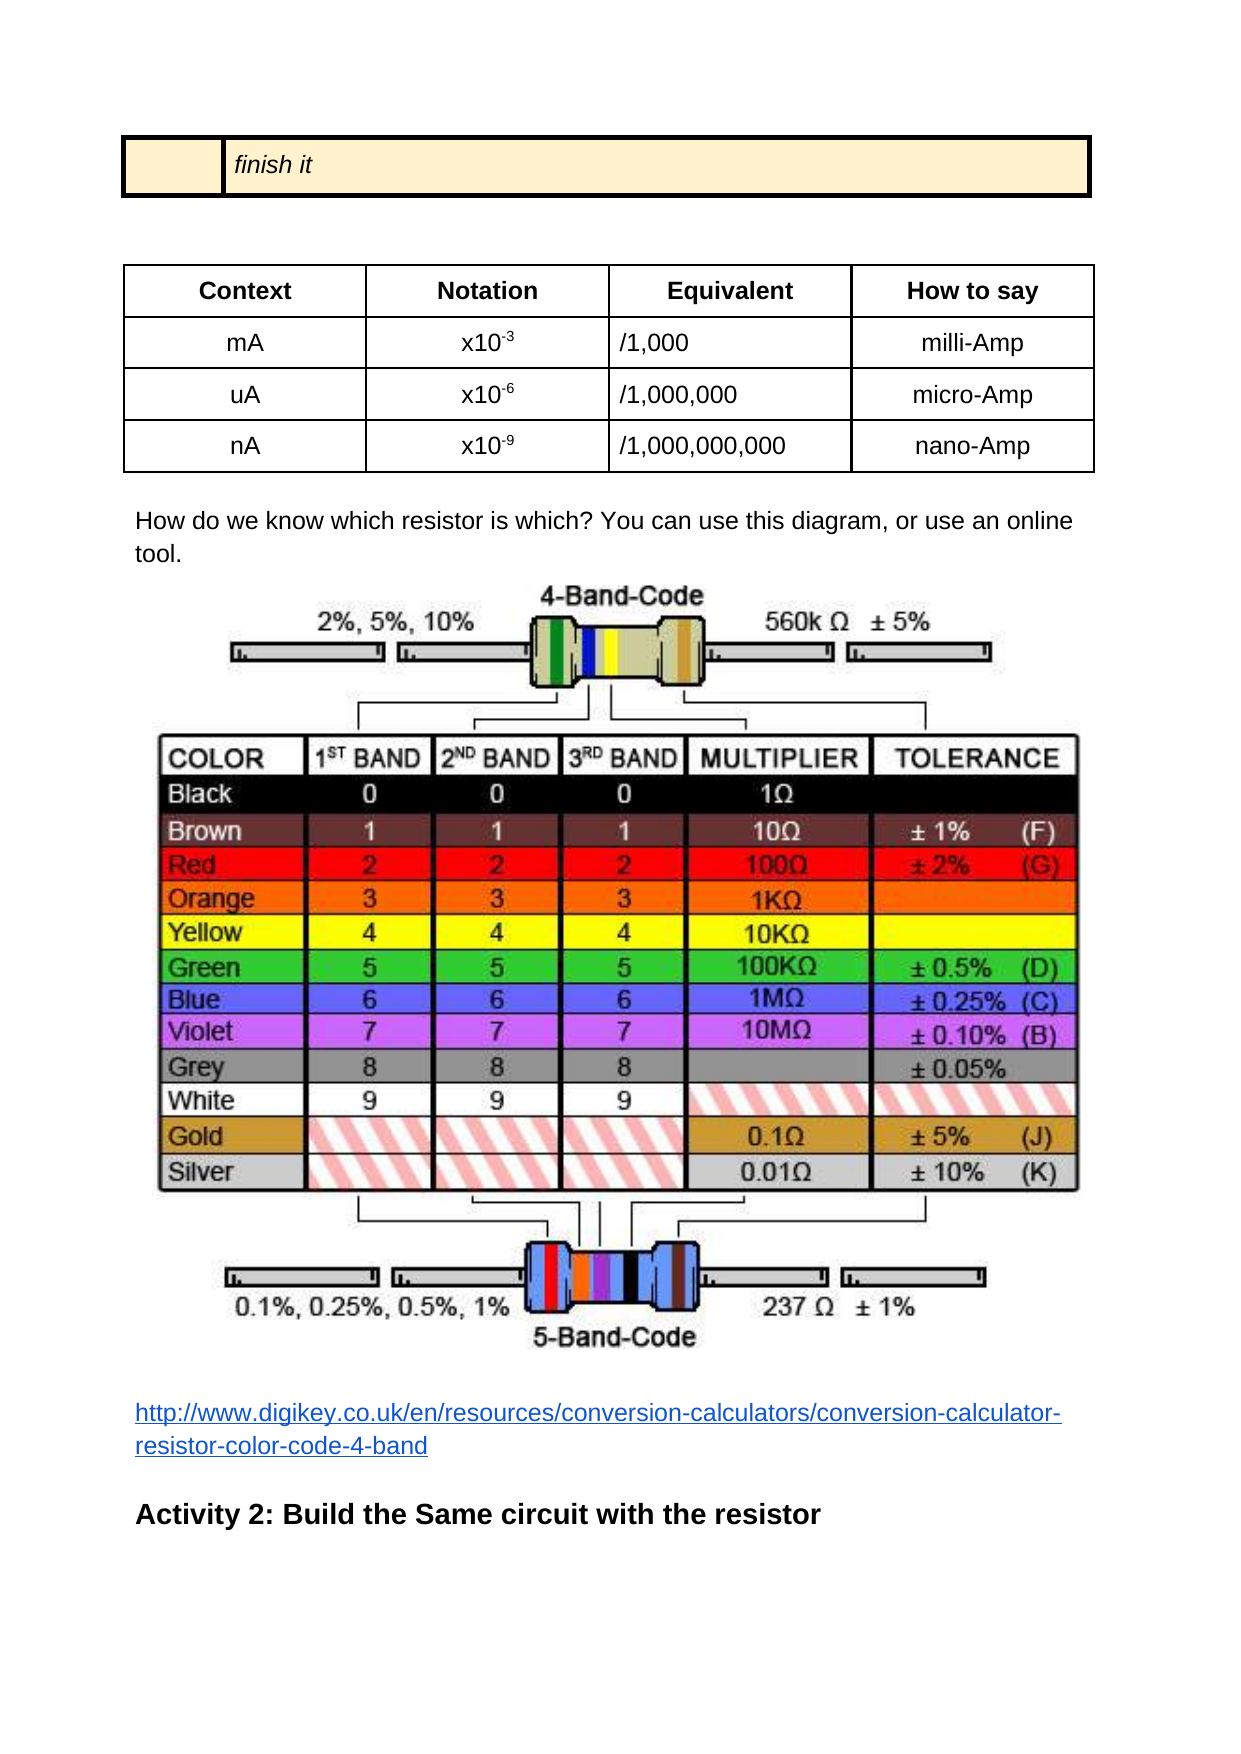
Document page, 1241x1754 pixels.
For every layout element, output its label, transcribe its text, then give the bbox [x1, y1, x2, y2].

table_header Notation [367, 266, 608, 316]
table_cell uA [125, 369, 365, 419]
table_header How to say [853, 266, 1093, 316]
table_cell nA [125, 421, 365, 471]
table_cell x10-9 [367, 421, 608, 471]
table_cell mA [125, 318, 365, 367]
table_cell x10-3 [367, 318, 608, 367]
text http://www.digikey.co.uk/en/resources/conversion-calculators/conversion-calculator-resistor-color-code-4-band [135, 1398, 1105, 1459]
table_cell micro-Amp [853, 369, 1093, 419]
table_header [226, 140, 1087, 193]
table_cell /1,000 [610, 318, 850, 367]
table_cell nano-Amp [853, 421, 1093, 471]
table_header Tip 4 [126, 140, 221, 193]
picture [152, 571, 1088, 1361]
table_cell x10-6 [367, 369, 608, 419]
table_cell milli-Amp [853, 318, 1093, 367]
text How do we know which resistor is which? You can use this diagram, or use an online tool. [135, 506, 1105, 567]
table_cell /1,000,000,000 [610, 421, 850, 471]
table_header Context [125, 266, 365, 316]
table_header Equivalent [610, 266, 850, 316]
text Activity 2: Build the Same circuit with the resistor [135, 1497, 1105, 1530]
table_cell /1,000,000 [610, 369, 850, 419]
